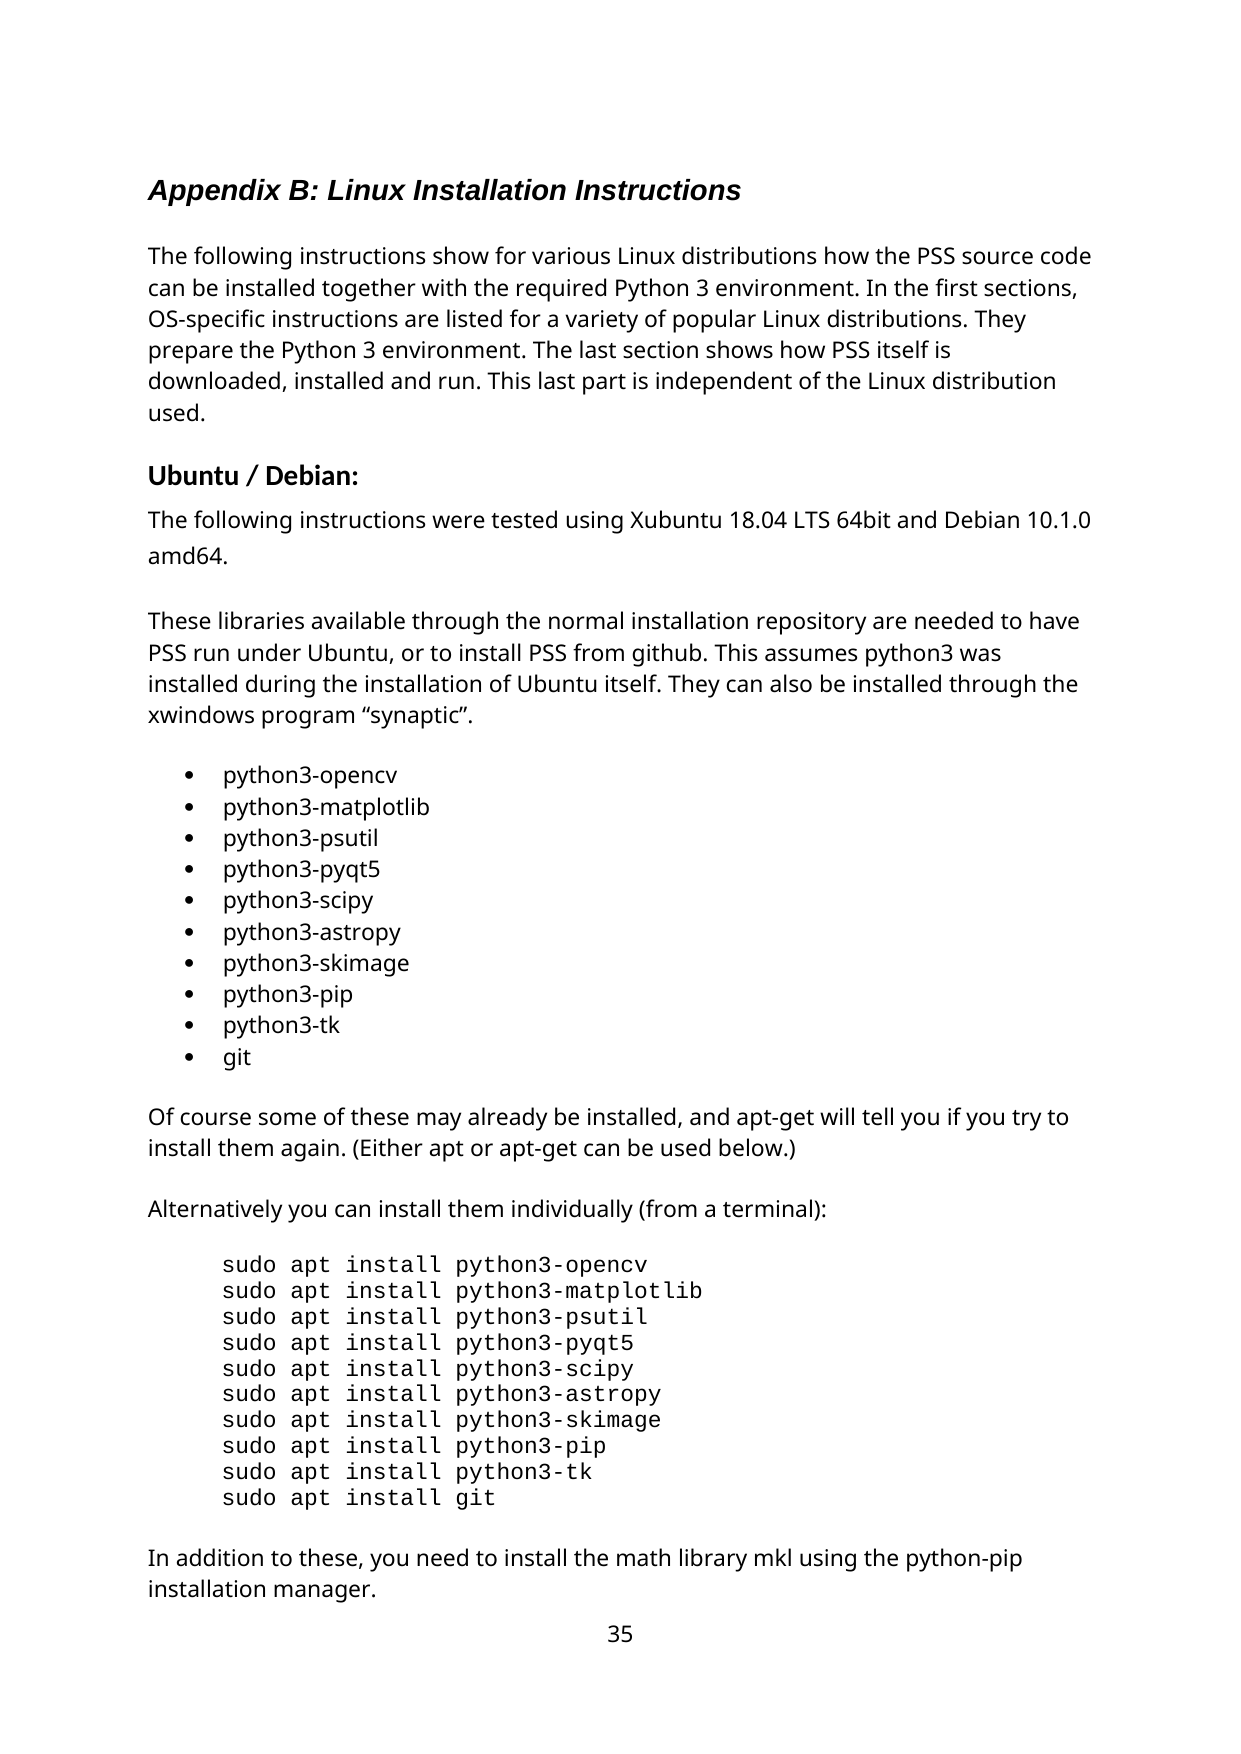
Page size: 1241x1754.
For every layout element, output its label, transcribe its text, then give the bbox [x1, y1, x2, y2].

list python3-matplotlib [185, 820, 1093, 851]
list python3-scipy [185, 1001, 1093, 1032]
text These libraries available through the normal installation repository are needed to have PSS run under Ubuntu, or to install PSS from github. This assumes python3 was installed during the installation of Ubuntu itself. They can also be installed through the xwindows program “synaptic”. [148, 605, 1093, 730]
subtitle Ubuntu / Debian: [148, 457, 1093, 493]
text The following instructions were tested using Xubuntu 18.04 LTS 64bit and Debian 10.1.0 amd64. [148, 504, 1093, 571]
subtitle Appendix B: Linux Installation Instructions [148, 173, 1093, 206]
list python3-pip [185, 1182, 1093, 1213]
text Alternatively you can install them individually (from a terminal): [148, 1455, 1093, 1486]
text The following instructions show for various Linux distributions how the PSS source code can be installed together with the required Python 3 environment. In the first sections, OS-specific instructions are listed for a variety of popular Linux distributions. They prepare the Python 3 environment. The last section shows how PSS itself is downloaded, installed and run. This last part is independent of the Linux distribution used. [148, 240, 1093, 428]
list python3-skimage [185, 1122, 1093, 1153]
list git [185, 1303, 1093, 1334]
list python3-astropy [185, 1061, 1093, 1093]
list python3-opencv [185, 759, 1093, 791]
list python3-psutil [185, 880, 1093, 911]
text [221, 1516, 1093, 1593]
text Of course some of these may already be installed, and apt-get will tell you if you try to install them again. (Either apt or apt-get can be used below.) [148, 1363, 1093, 1426]
list python3-pyqt5 [185, 941, 1093, 972]
list python3-tk [185, 1243, 1093, 1274]
